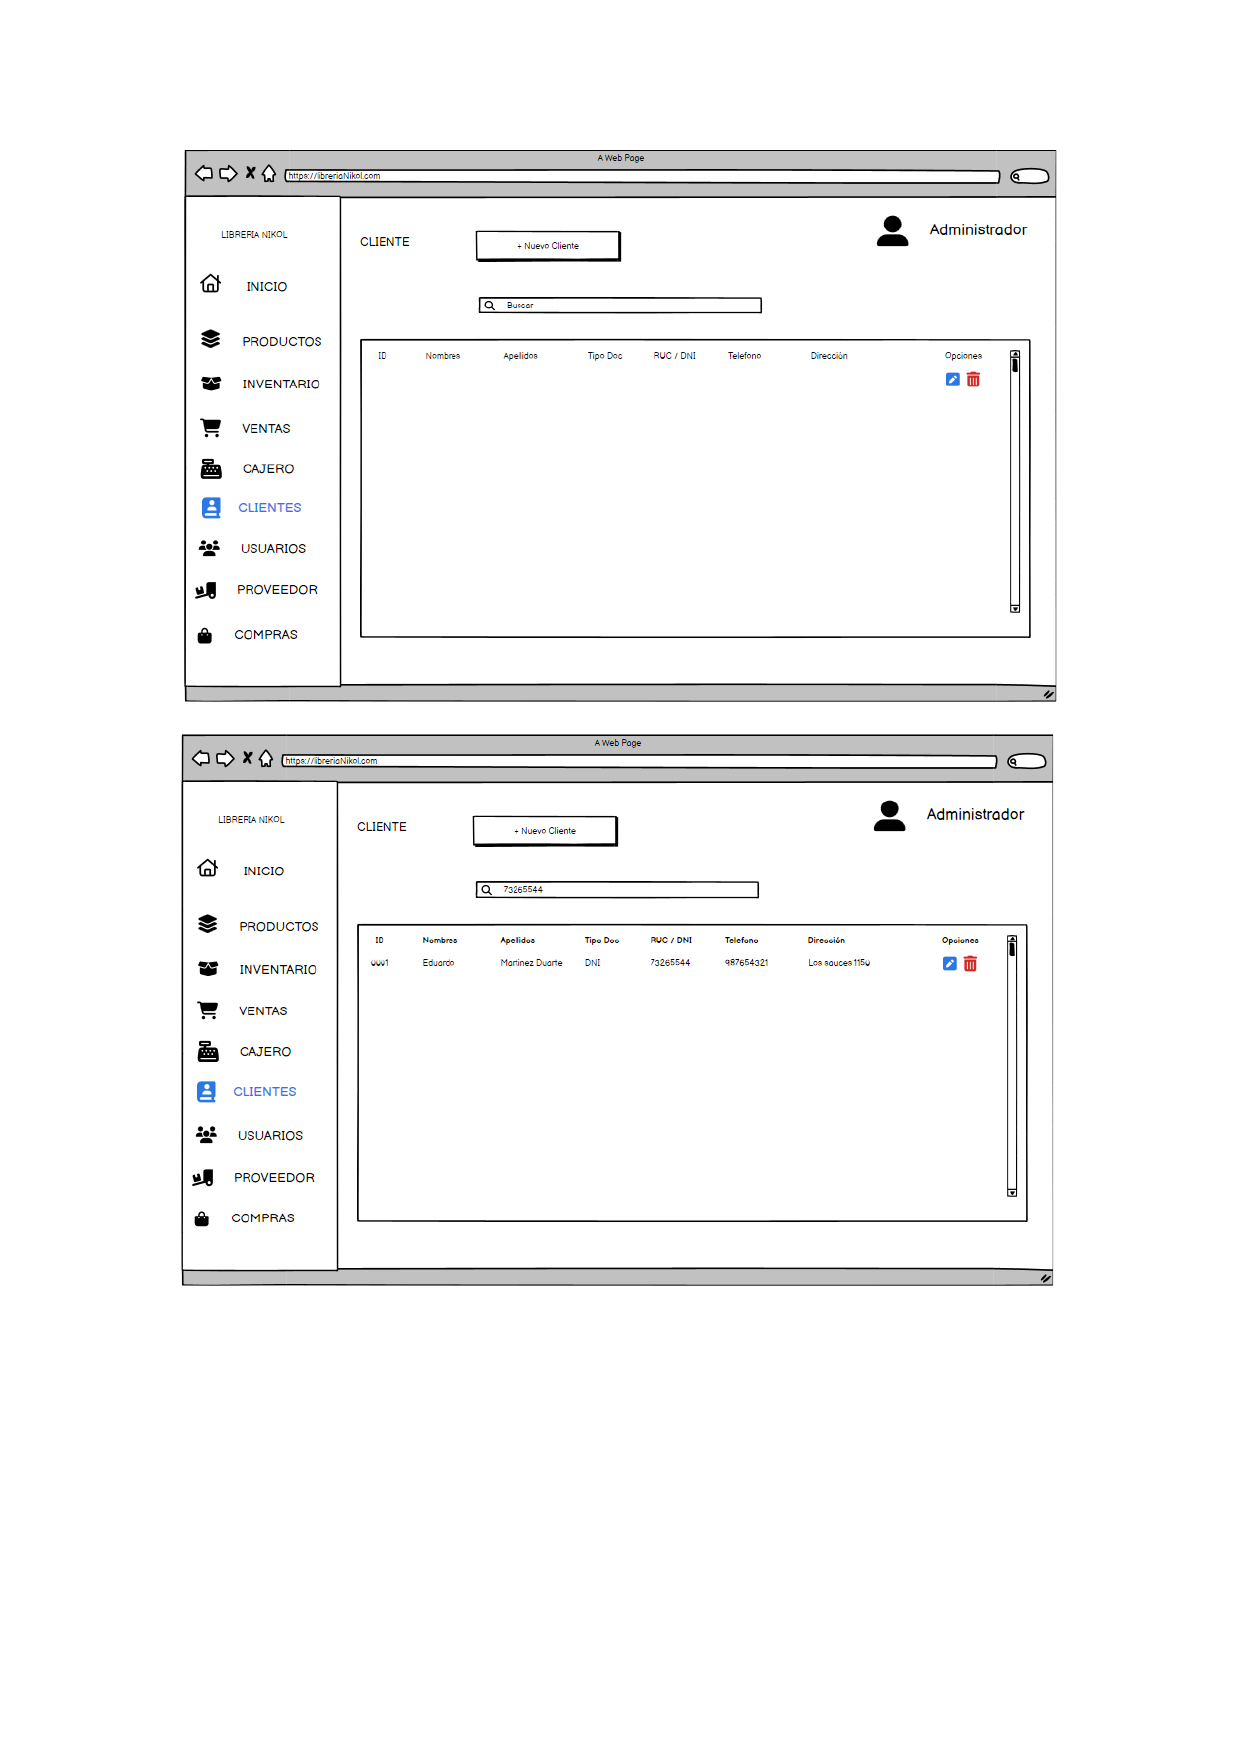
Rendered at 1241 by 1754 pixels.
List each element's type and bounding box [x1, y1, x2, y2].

picture [184, 150, 1057, 702]
picture [181, 734, 1054, 1286]
